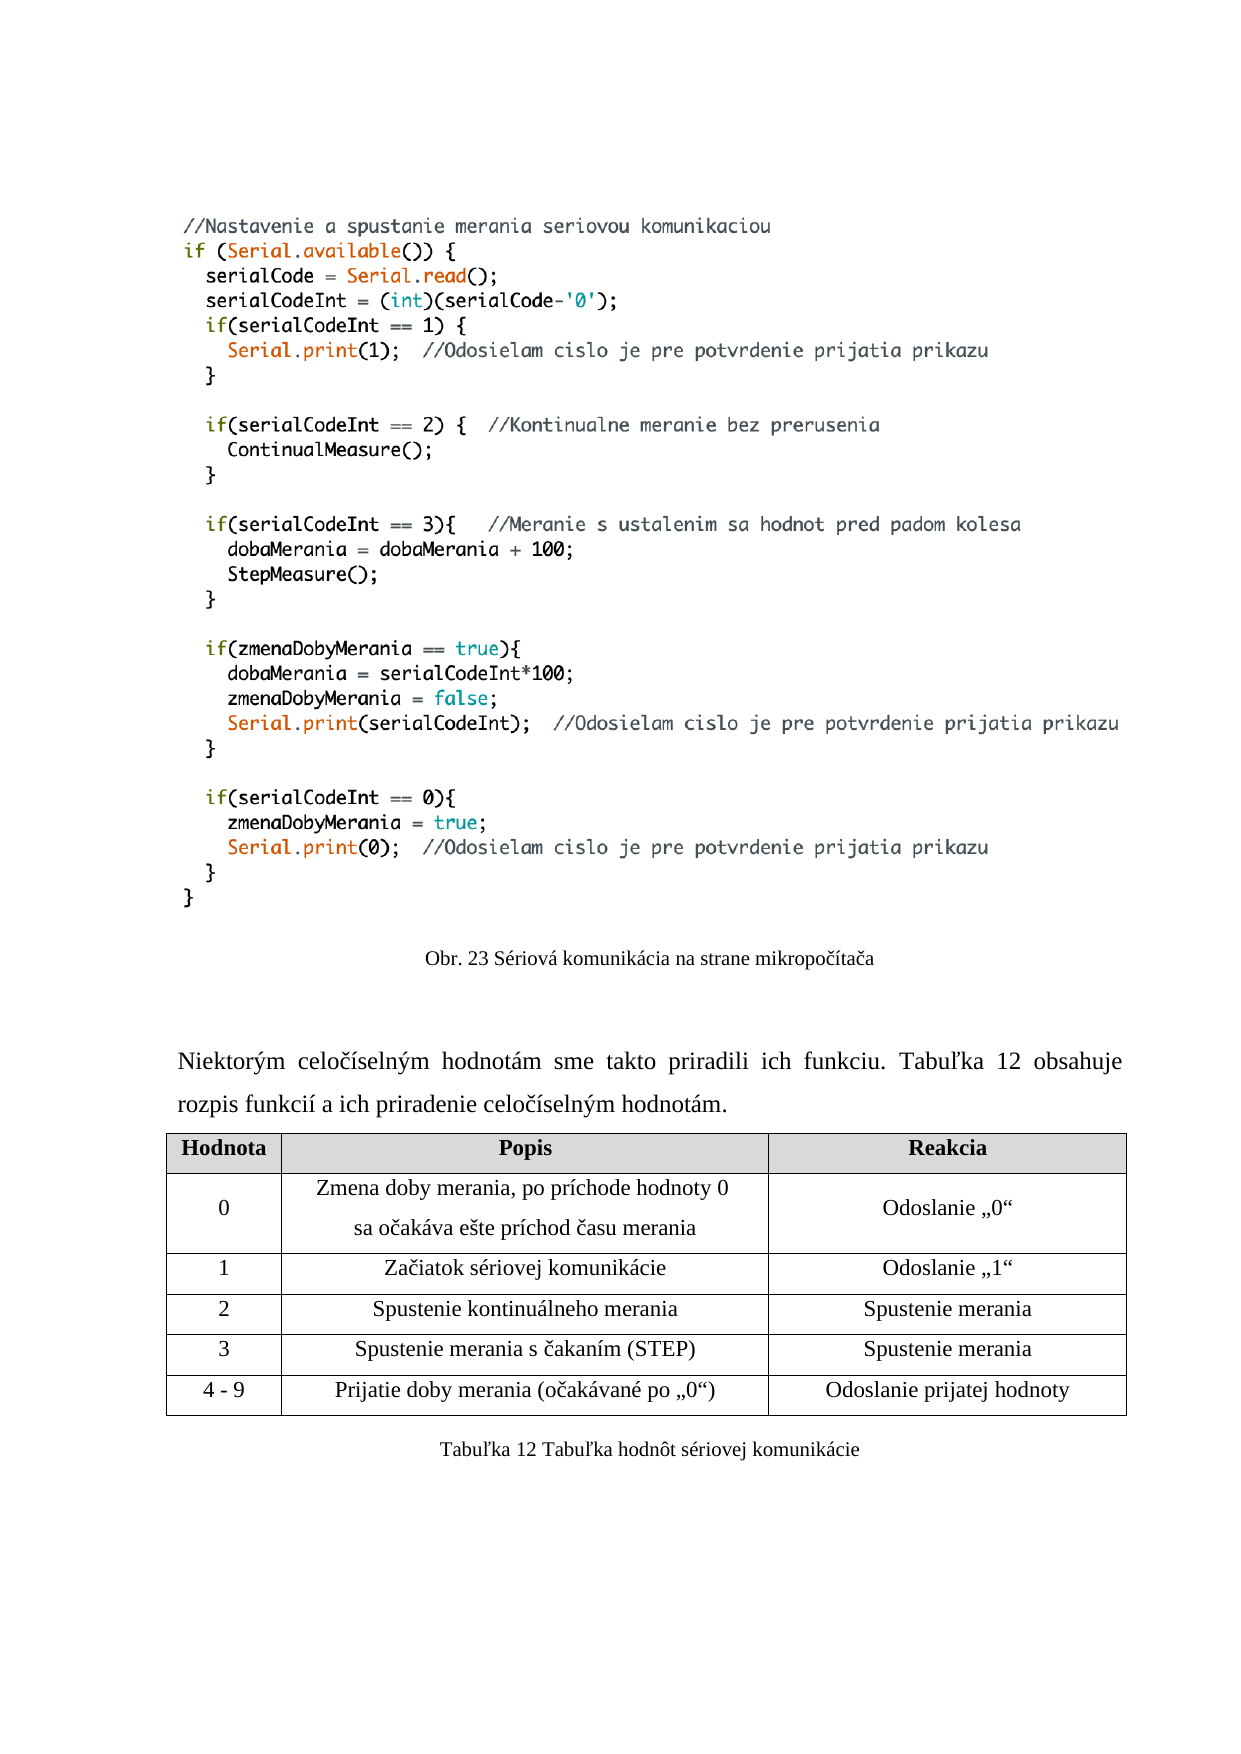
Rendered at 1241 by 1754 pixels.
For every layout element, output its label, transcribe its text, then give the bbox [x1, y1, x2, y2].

table_cell Spustenie merania s čakaním (STEP) [282, 1335, 768, 1375]
table_cell 2 [167, 1295, 281, 1334]
picture [177, 209, 1123, 922]
table_header Popis [282, 1134, 768, 1173]
table_cell Odoslanie prijatej hodnoty [769, 1376, 1126, 1415]
text Niektorým celočíselným hodnotám sme takto priradili ich funkciu. Tabuľka 12 obsahuje rozpis funkcií a ich priradenie celočíselným hodnotám. [177, 1046, 1122, 1118]
table_header Reakcia [769, 1134, 1126, 1173]
table_cell Zmena doby merania, po príchode hodnoty 0 sa očakáva ešte príchod času merania [282, 1174, 768, 1253]
table_cell Spustenie kontinuálneho merania [282, 1295, 768, 1334]
table_cell Prijatie doby merania (očakávané po „0“) [282, 1376, 768, 1415]
table_cell Odoslanie „0“ [769, 1174, 1126, 1253]
table_cell Spustenie merania [769, 1295, 1126, 1334]
table_cell 4 - 9 [167, 1376, 281, 1415]
table_cell Spustenie merania [769, 1335, 1126, 1375]
table_cell 0 [167, 1174, 281, 1253]
table_cell 3 [167, 1335, 281, 1375]
table_cell 1 [167, 1254, 281, 1294]
table_cell Začiatok sériovej komunikácie [282, 1254, 768, 1294]
table_header Hodnota [167, 1134, 281, 1173]
table_cell Odoslanie „1“ [769, 1254, 1126, 1294]
